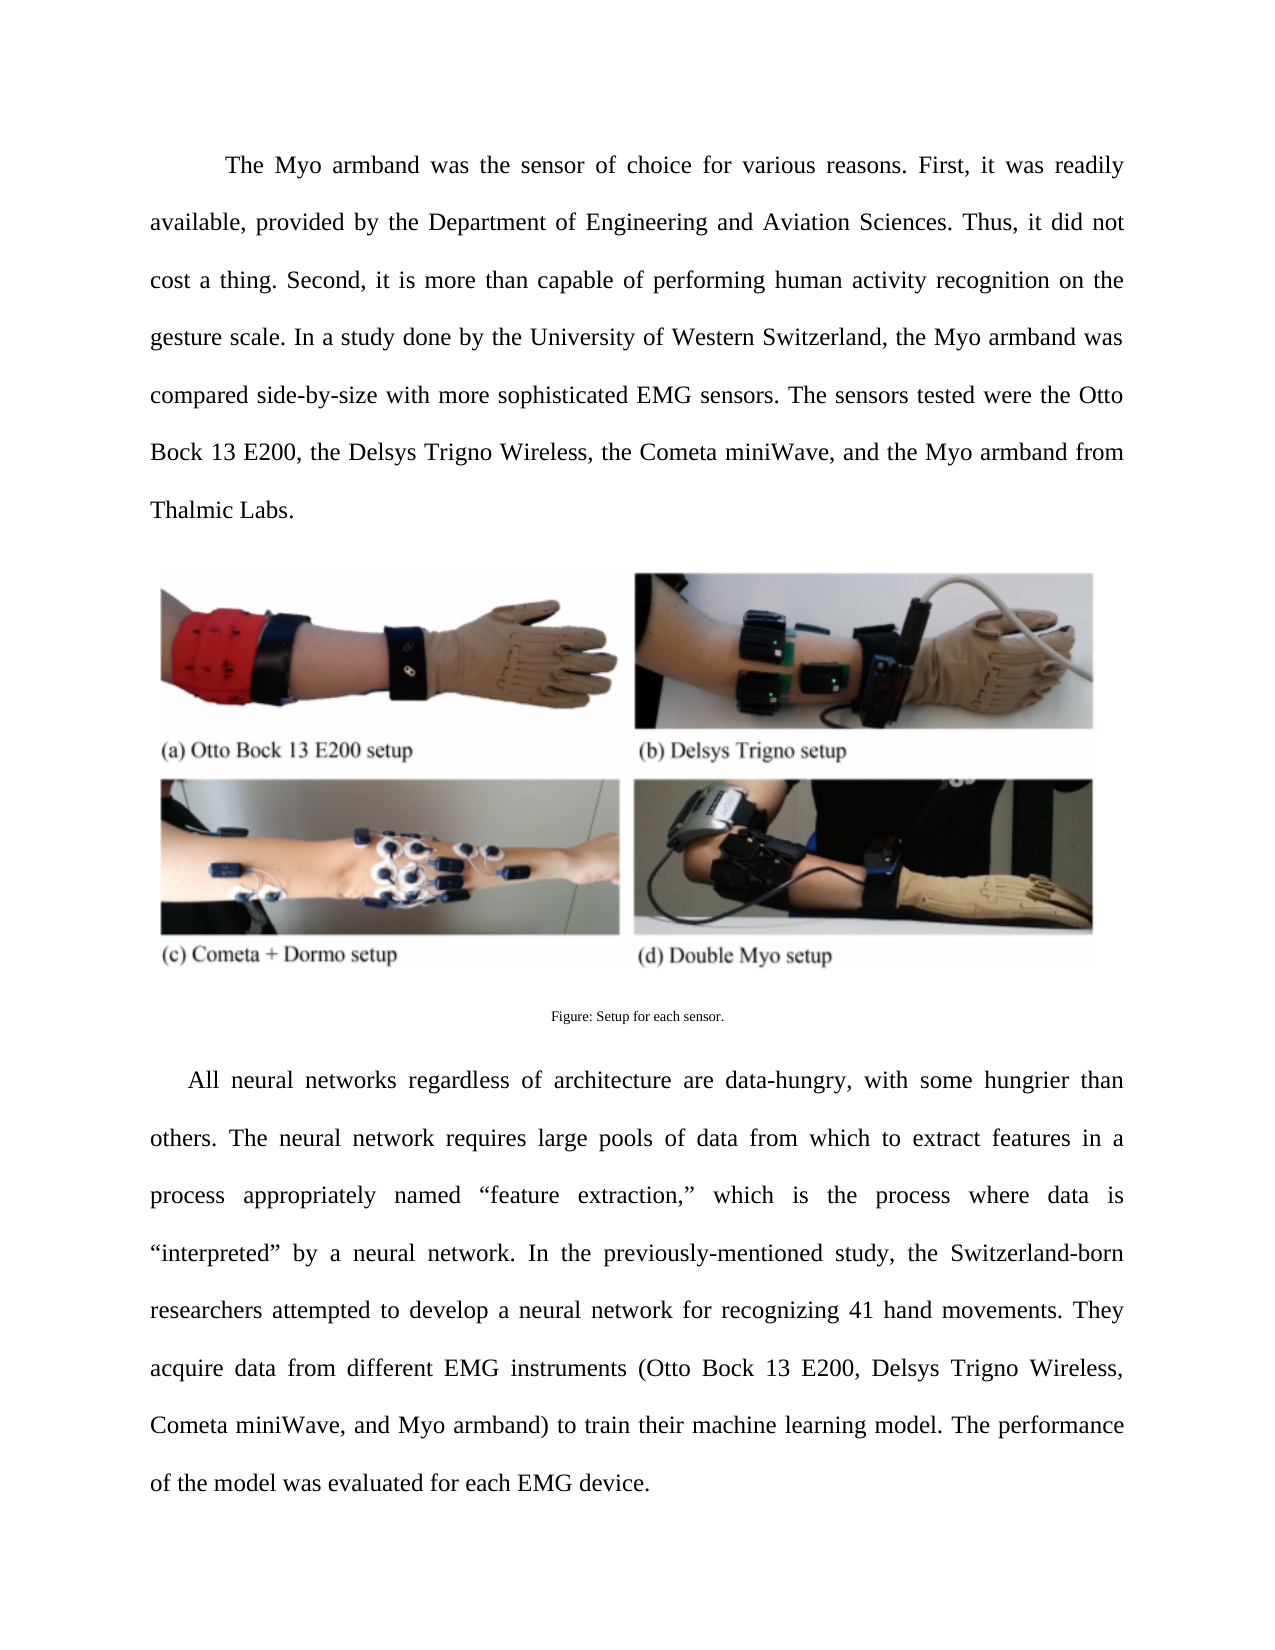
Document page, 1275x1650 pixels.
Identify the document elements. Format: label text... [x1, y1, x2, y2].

text All neural networks regardless of architecture are data-hungry, with some hungrier than others. The neural network requires large pools of data from which to extract features in a process appropriately named “feature extraction,” which is the process where data is “interpreted” by a neural network. In the previously-mentioned study, the Switzerland-born researchers attempted to develop a neural network for recognizing 41 hand movements. They acquire data from different EMG instruments (Otto Bock 13 E200, Delsys Trigno Wireless, Cometa miniWave, and Myo armband) to train their machine learning model. The performance of the model was evaluated for each EMG device. [150, 1066, 1125, 1497]
picture [150, 562, 1125, 980]
text Figure: Setup for each sensor. [150, 1008, 1125, 1037]
text The Myo armband was the sensor of choice for various reasons. First, it was readily available, provided by the Department of Engineering and Aviation Sciences. Thus, it did not cost a thing. Second, it is more than capable of performing human activity recognition on the gesture scale. In a study done by the University of Western Switzerland, the Myo armband was compared side-by-size with more sophisticated EMG sensors. The sensors tested were the Otto Bock 13 E200, the Delsys Trigno Wireless, the Cometa miniWave, and the Myo armband from Thalmic Labs. [150, 150, 1125, 524]
